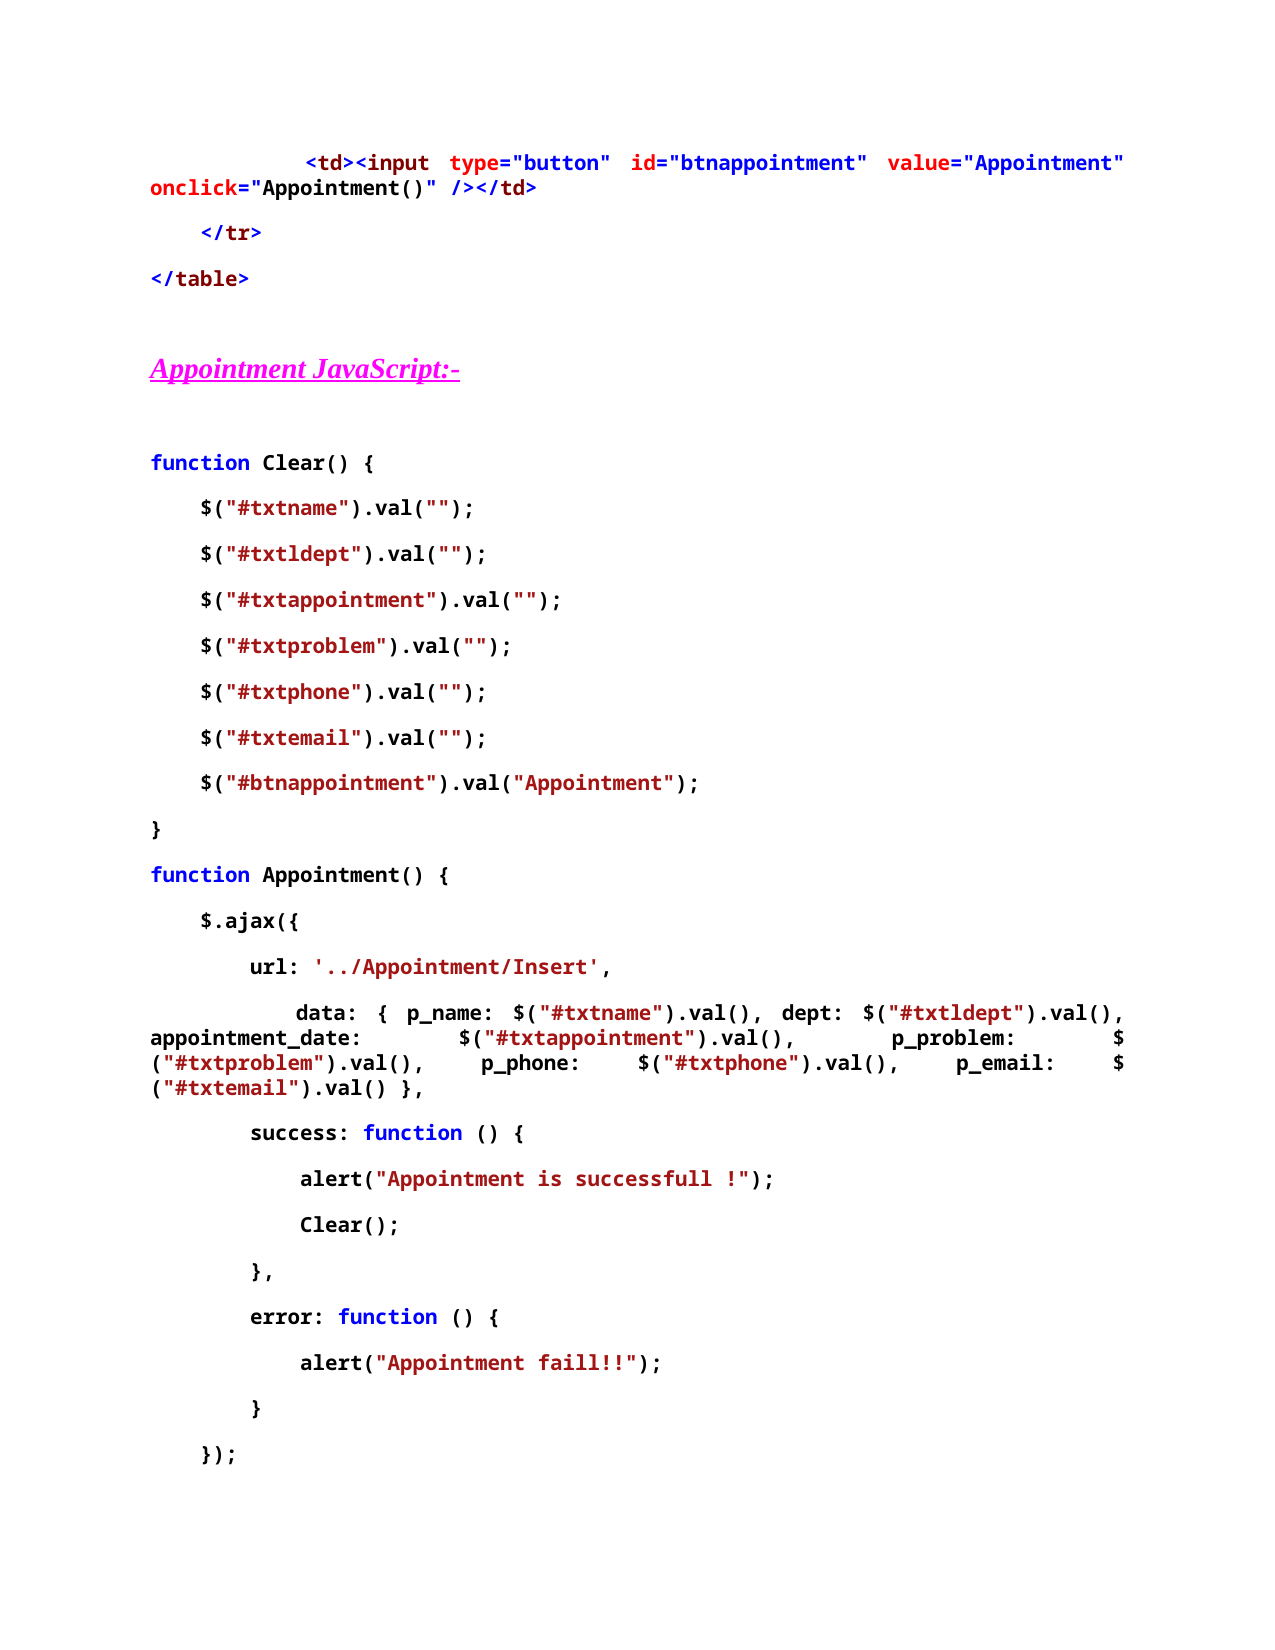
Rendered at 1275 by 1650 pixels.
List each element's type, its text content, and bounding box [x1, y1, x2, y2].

text </tr> [150, 221, 1125, 246]
text }, [150, 1258, 1125, 1283]
text $("#txtappointment").val(""); [150, 587, 1125, 612]
text $("#txtldept").val(""); [150, 542, 1125, 567]
text $.ajax({ [150, 908, 1125, 933]
text data: { p_name: $("#txtname").val(), dept: $("#txtldept").val(), appointment_date: $("#txtappointment").val(), p_problem: $("#txtproblem").val(), p_phone: $("#txtphone").val(), p_email: $("#txtemail").val() }, [150, 1000, 1125, 1100]
text function Clear() { [150, 450, 1125, 475]
text $("#txtphone").val(""); [150, 679, 1125, 704]
text alert("Appointment faill!!"); [150, 1350, 1125, 1375]
text $("#btnappointment").val("Appointment"); [150, 771, 1125, 796]
text } [150, 1396, 1125, 1421]
text </table> [150, 267, 1125, 292]
text <td><input type="button" id="btnappointment" value="Appointment" onclick="Appointment()" /></td> [150, 150, 1125, 200]
text } [150, 817, 1125, 842]
text url: '../Appointment/Insert', [150, 954, 1125, 979]
text alert("Appointment is successfull !"); [150, 1167, 1125, 1192]
text }); [150, 1442, 1125, 1467]
text Appointment JavaScript:- [150, 358, 1125, 383]
text $("#txtname").val(""); [150, 496, 1125, 521]
text success: function () { [150, 1121, 1125, 1146]
text $("#txtemail").val(""); [150, 725, 1125, 750]
text function Appointment() { [150, 862, 1125, 887]
text error: function () { [150, 1304, 1125, 1329]
text $("#txtproblem").val(""); [150, 633, 1125, 658]
text Clear(); [150, 1212, 1125, 1237]
